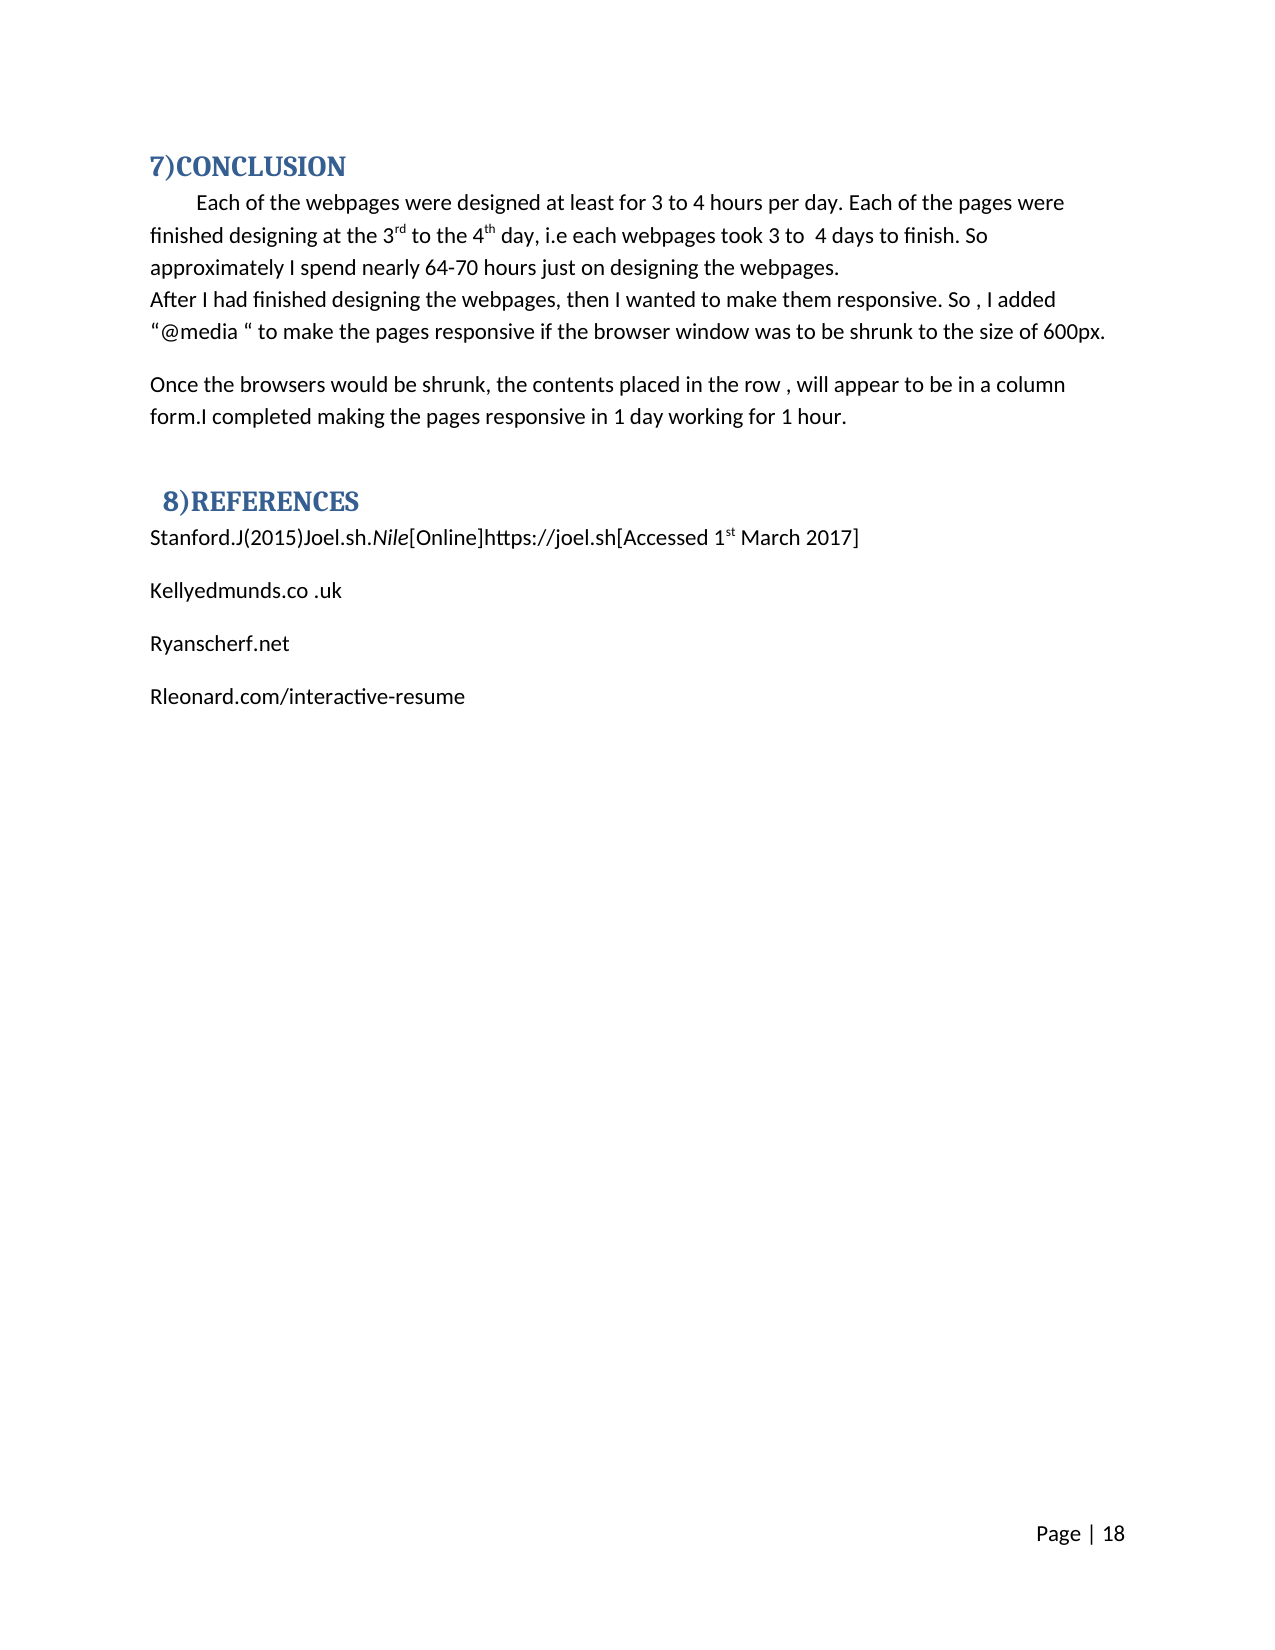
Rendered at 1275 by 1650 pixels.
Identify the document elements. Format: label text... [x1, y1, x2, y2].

subtitle 8)REFERENCES [150, 485, 1125, 518]
text Ryanscherf.net [150, 629, 1125, 657]
text Stanford.J(2015)Joel.sh.Nile[Online]https://joel.sh[Accessed 1st March 2017] [150, 523, 1125, 551]
text Each of the webpages were designed at least for 3 to 4 hours per day. Each of the pages were finished designing at the 3rd to the 4th day, i.e each webpages took 3 to 4 days to finish. So approximately I spend nearly 64-70 hours just on designing the webpages. After I had finished designing the webpages, then I wanted to make them responsive. So , I added “@media “ to make the pages responsive if the browser window was to be shrunk to the size of 600px. [150, 188, 1125, 345]
text Once the browsers would be shrunk, the contents placed in the row , will appear to be in a column form.I completed making the pages responsive in 1 day working for 1 hour. [150, 370, 1125, 431]
subtitle 7)CONCLUSION [150, 150, 1125, 183]
text Kellyedmunds.co .uk [150, 576, 1125, 604]
text Rleonard.com/interactive-resume [150, 682, 1125, 710]
